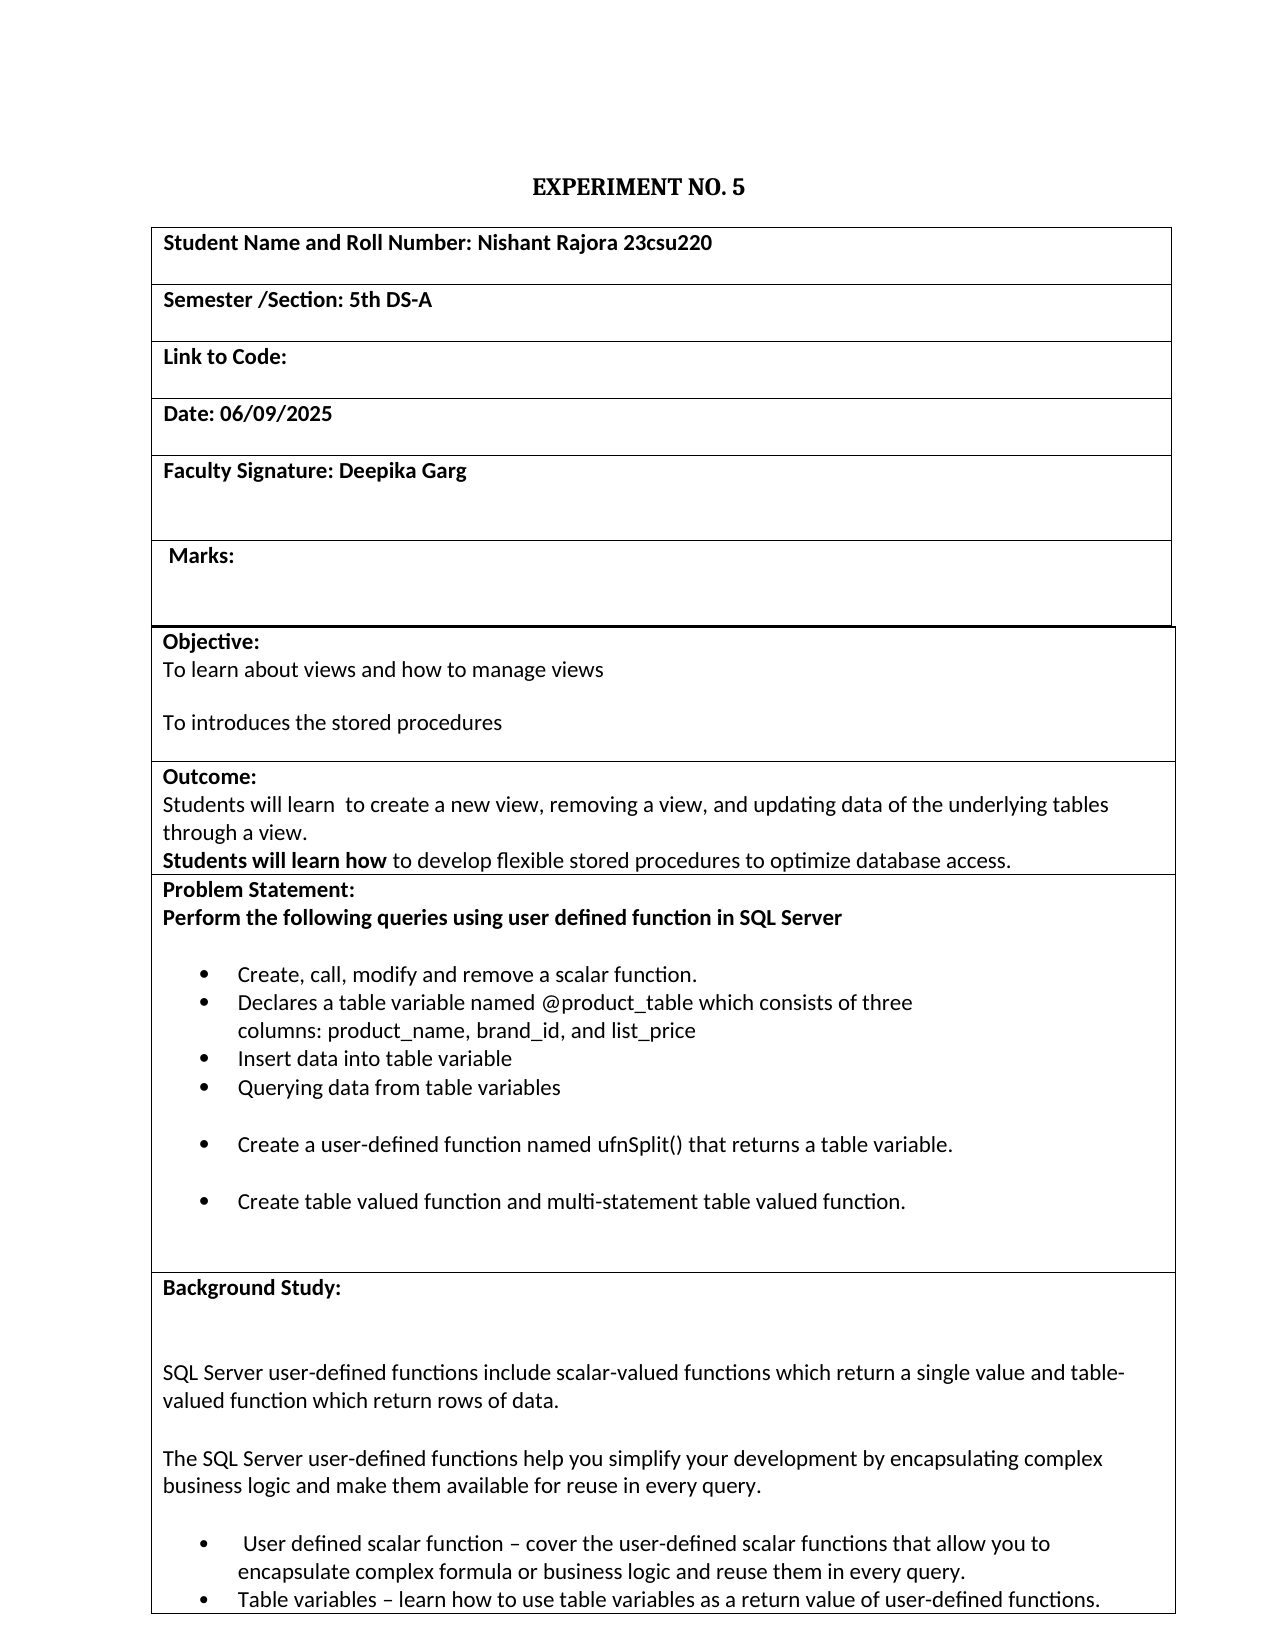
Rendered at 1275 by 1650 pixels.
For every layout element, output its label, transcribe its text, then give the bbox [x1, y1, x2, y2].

table_cell Faculty Signature: Deepika Garg [152, 456, 1171, 540]
table_cell Outcome: Students will learn to create a new view, removing a view, and updating data of the underlying tables through a view. Students will learn how to develop flexible stored procedures to optimize database access. [152, 762, 1175, 874]
table_cell Marks: [152, 541, 1171, 625]
table_cell Date: 06/09/2025 [152, 399, 1171, 455]
table_header Student Name and Roll Number: Nishant Rajora 23csu220 [152, 228, 1171, 284]
text EXPERIMENT NO. 5 [139, 173, 1137, 202]
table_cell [152, 1273, 1175, 1613]
table_cell Link to Code: [152, 342, 1171, 398]
table_cell Problem Statement: Perform the following queries using user defined function in SQL Server Create, call, modify and remove a scalar function. Declares a table variable named @product_table which consists of three columns: product_name, brand_id, and list_price Insert data into table variable Querying data from table variables Create a user-defined function named ufnSplit() that returns a table variable. Create table valued function and multi-statement table valued function. [152, 875, 1175, 1272]
table_cell Semester /Section: 5th DS-A [152, 285, 1171, 341]
table_header Objective: To learn about views and how to manage views To introduces the stored procedures [152, 628, 1175, 761]
